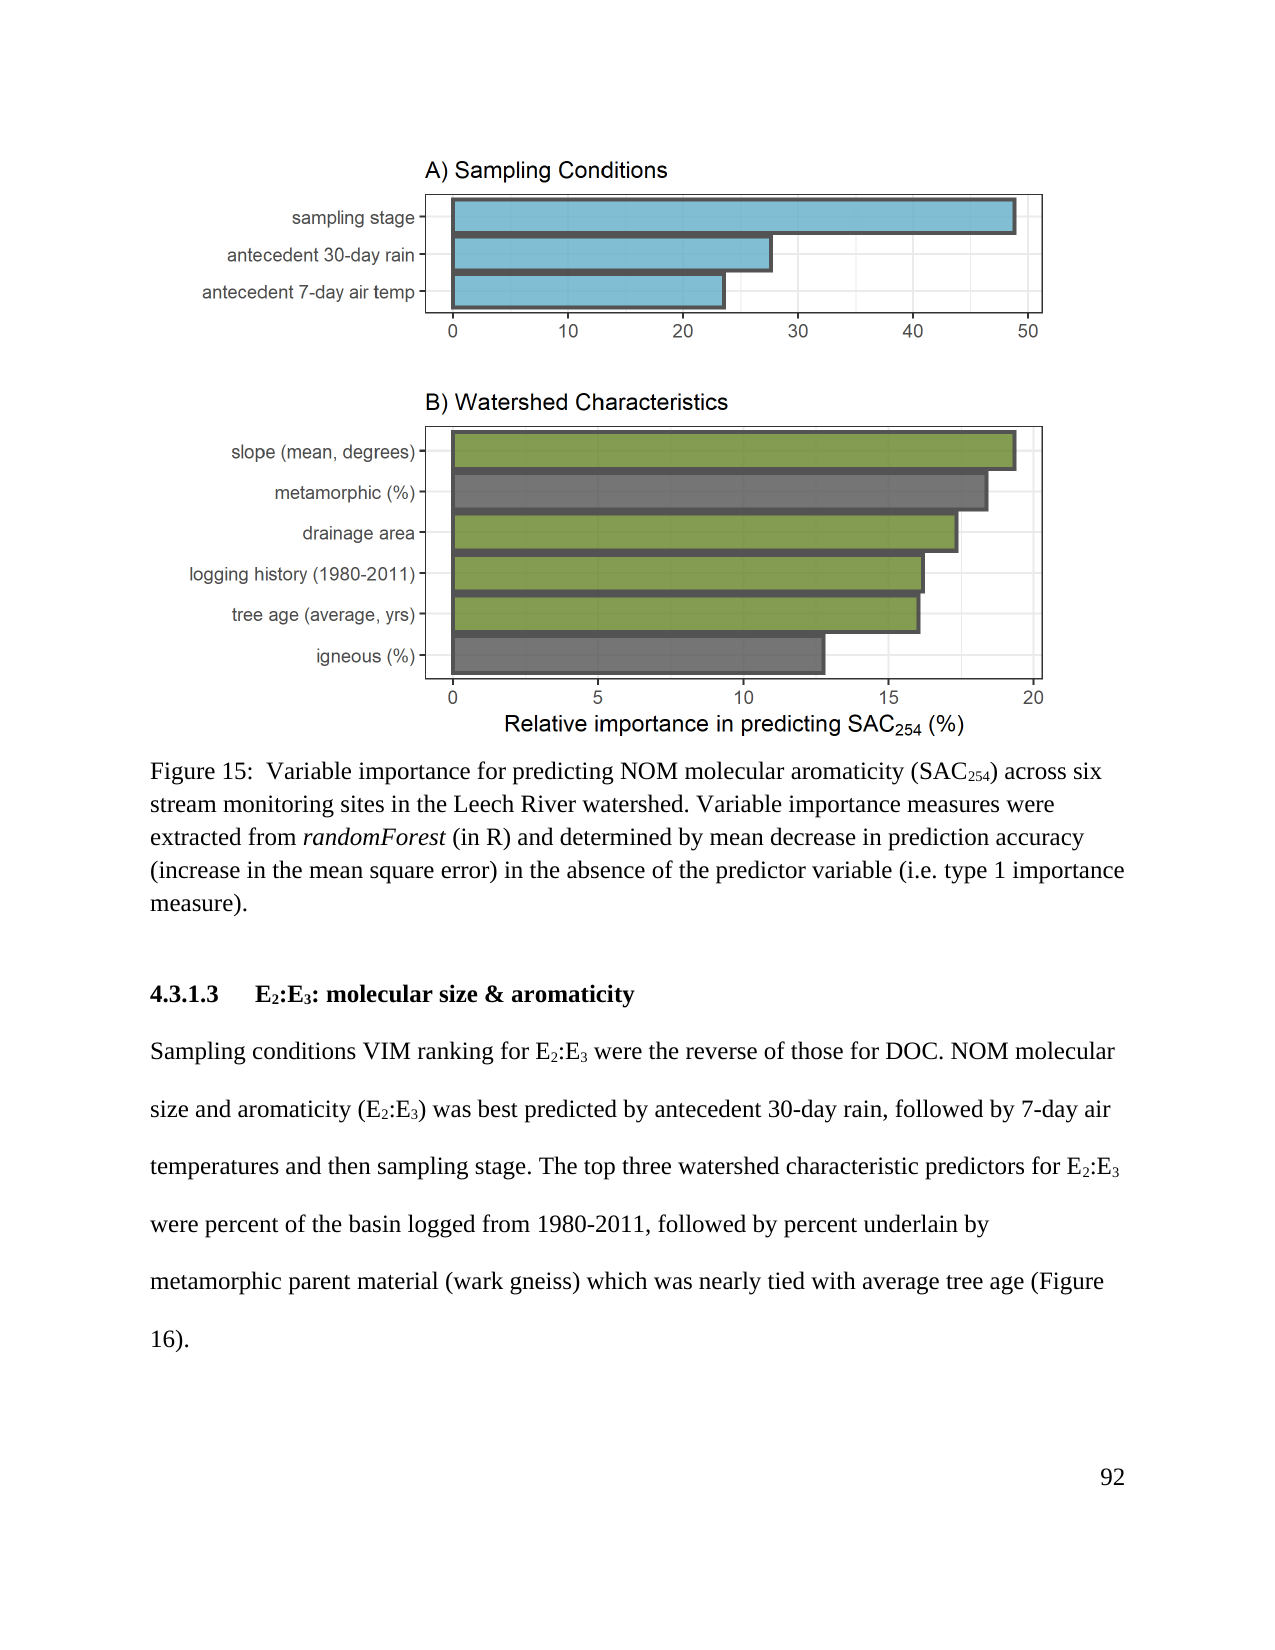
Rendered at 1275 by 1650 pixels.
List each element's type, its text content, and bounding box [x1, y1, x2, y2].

text Figure 15: Variable importance for predicting NOM molecular aromaticity (SAC254) across six stream monitoring sites in the Leech River watershed. Variable importance measures were extracted from randomForest (in R) and determined by mean decrease in prediction accuracy (increase in the mean square error) in the absence of the predictor variable (i.e. type 1 importance measure). [150, 756, 1125, 917]
text Sampling conditions VIM ranking for E2:E3 were the reverse of those for DOC. NOM molecular size and aromaticity (E2:E3) was best predicted by antecedent 30-day rain, followed by 7-day air temperatures and then sampling stage. The top three watershed characteristic predictors for E2:E3 were percent of the basin logged from 1980-2011, followed by percent underlain by metamorphic parent material (wark gneiss) which was nearly tied with average tree age (Figure 16). [150, 1036, 1125, 1353]
subtitle E2:E3: molecular size & aromaticity [150, 979, 1125, 1008]
picture [150, 150, 1053, 752]
